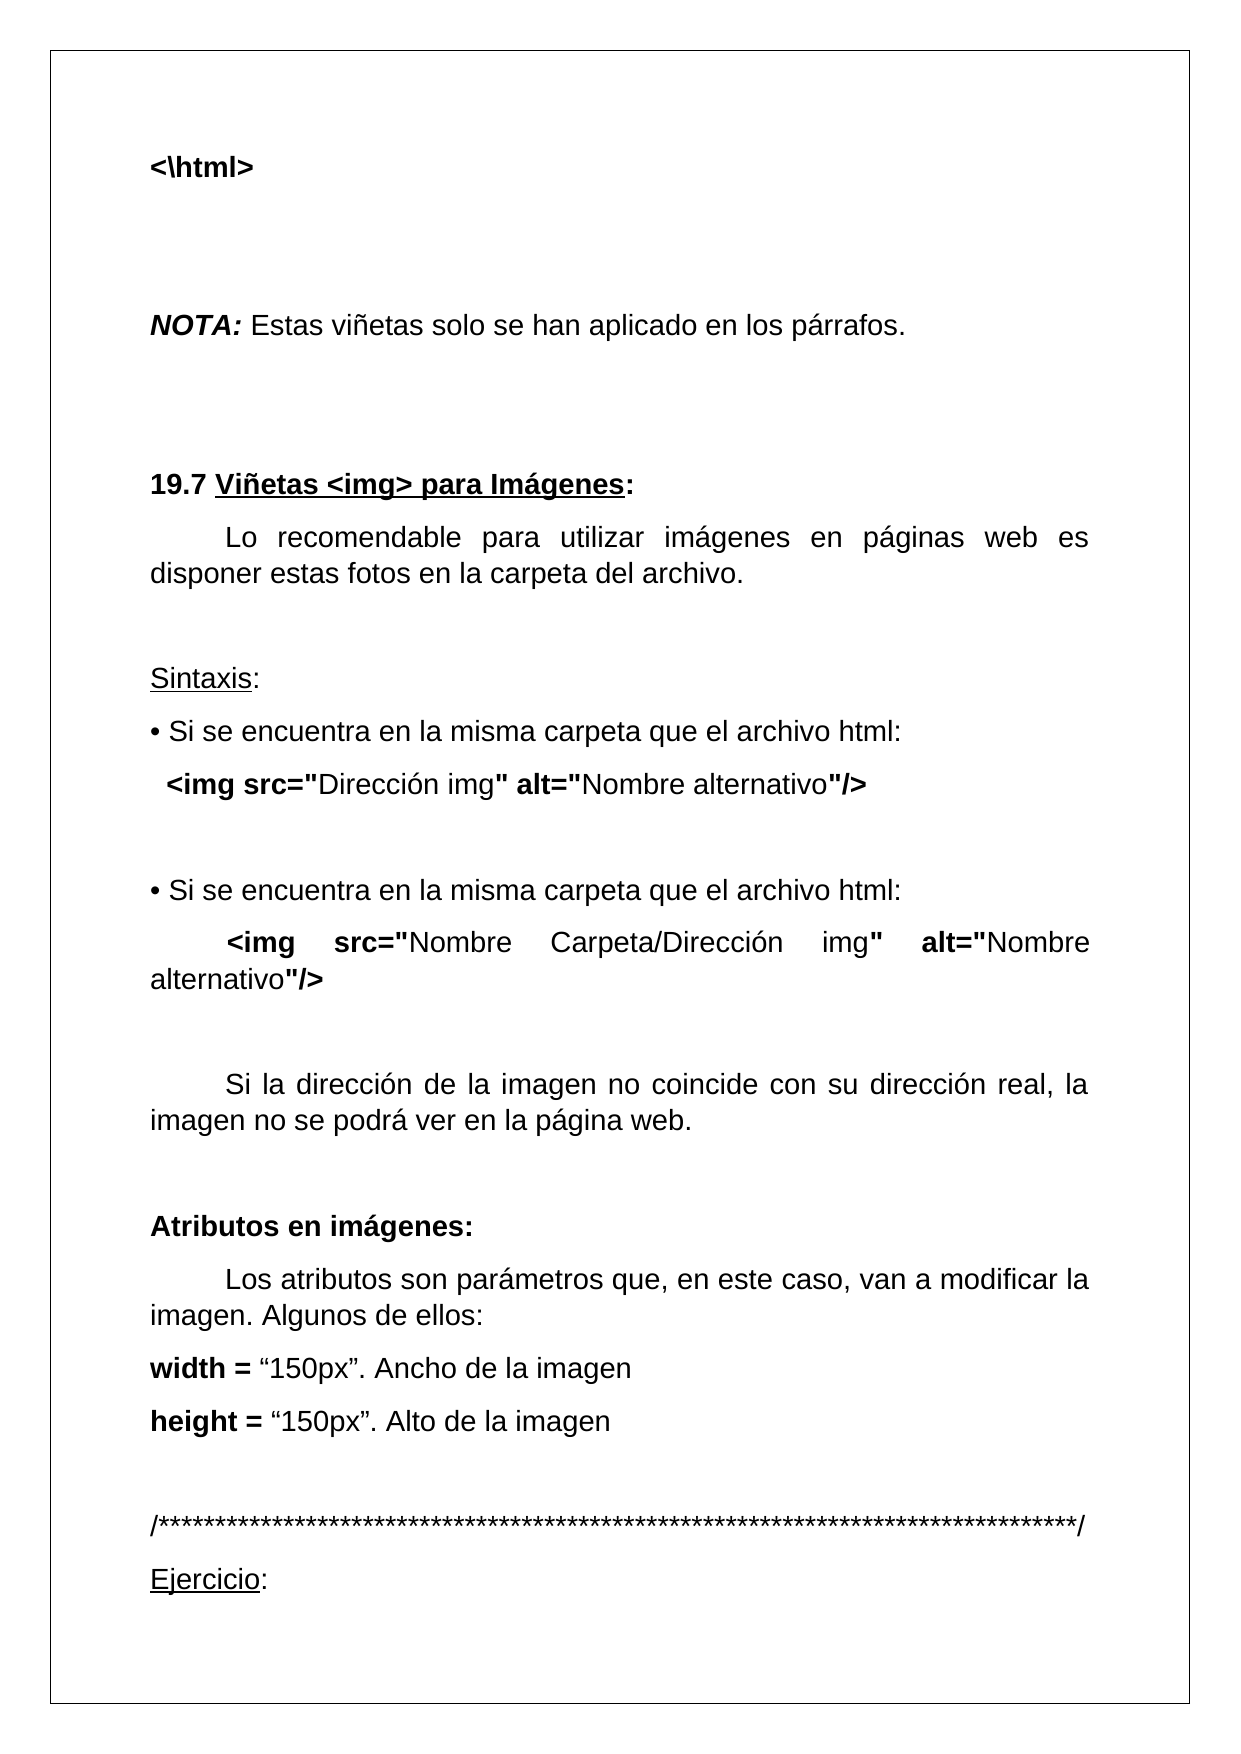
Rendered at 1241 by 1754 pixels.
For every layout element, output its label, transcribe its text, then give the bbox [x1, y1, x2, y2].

text NOTA: Estas viñetas solo se han aplicado en los párrafos. [150, 308, 1090, 342]
text Lo recomendable para utilizar imágenes en páginas web es disponer estas fotos en la carpeta del archivo. [150, 520, 1090, 589]
text width = “150px”. Ancho de la imagen [150, 1351, 1090, 1384]
text Los atributos son parámetros que, en este caso, van a modificar la imagen. Algunos de ellos: [150, 1262, 1090, 1332]
text • Si se encuentra en la misma carpeta que el archivo html: [150, 873, 1090, 906]
text /*********************************************************************************/ [150, 1509, 1090, 1543]
text <img src="Nombre Carpeta/Dirección img" alt="Nombre alternativo"/> [150, 926, 1090, 995]
text Sintaxis: [150, 661, 1090, 695]
text Si la dirección de la imagen no coincide con su dirección real, la imagen no se podrá ver en la página web. [150, 1067, 1090, 1137]
text <\html> [150, 150, 1090, 183]
text • Si se encuentra en la misma carpeta que el archivo html: [150, 714, 1090, 748]
text Atributos en imágenes: [150, 1209, 1090, 1243]
text <img src="Dirección img" alt="Nombre alternativo"/> [150, 767, 1090, 801]
text 19.7 Viñetas <img> para Imágenes: [150, 467, 1090, 500]
text height = “150px”. Alto de la imagen [150, 1404, 1090, 1437]
text Ejercicio: [150, 1562, 1090, 1596]
